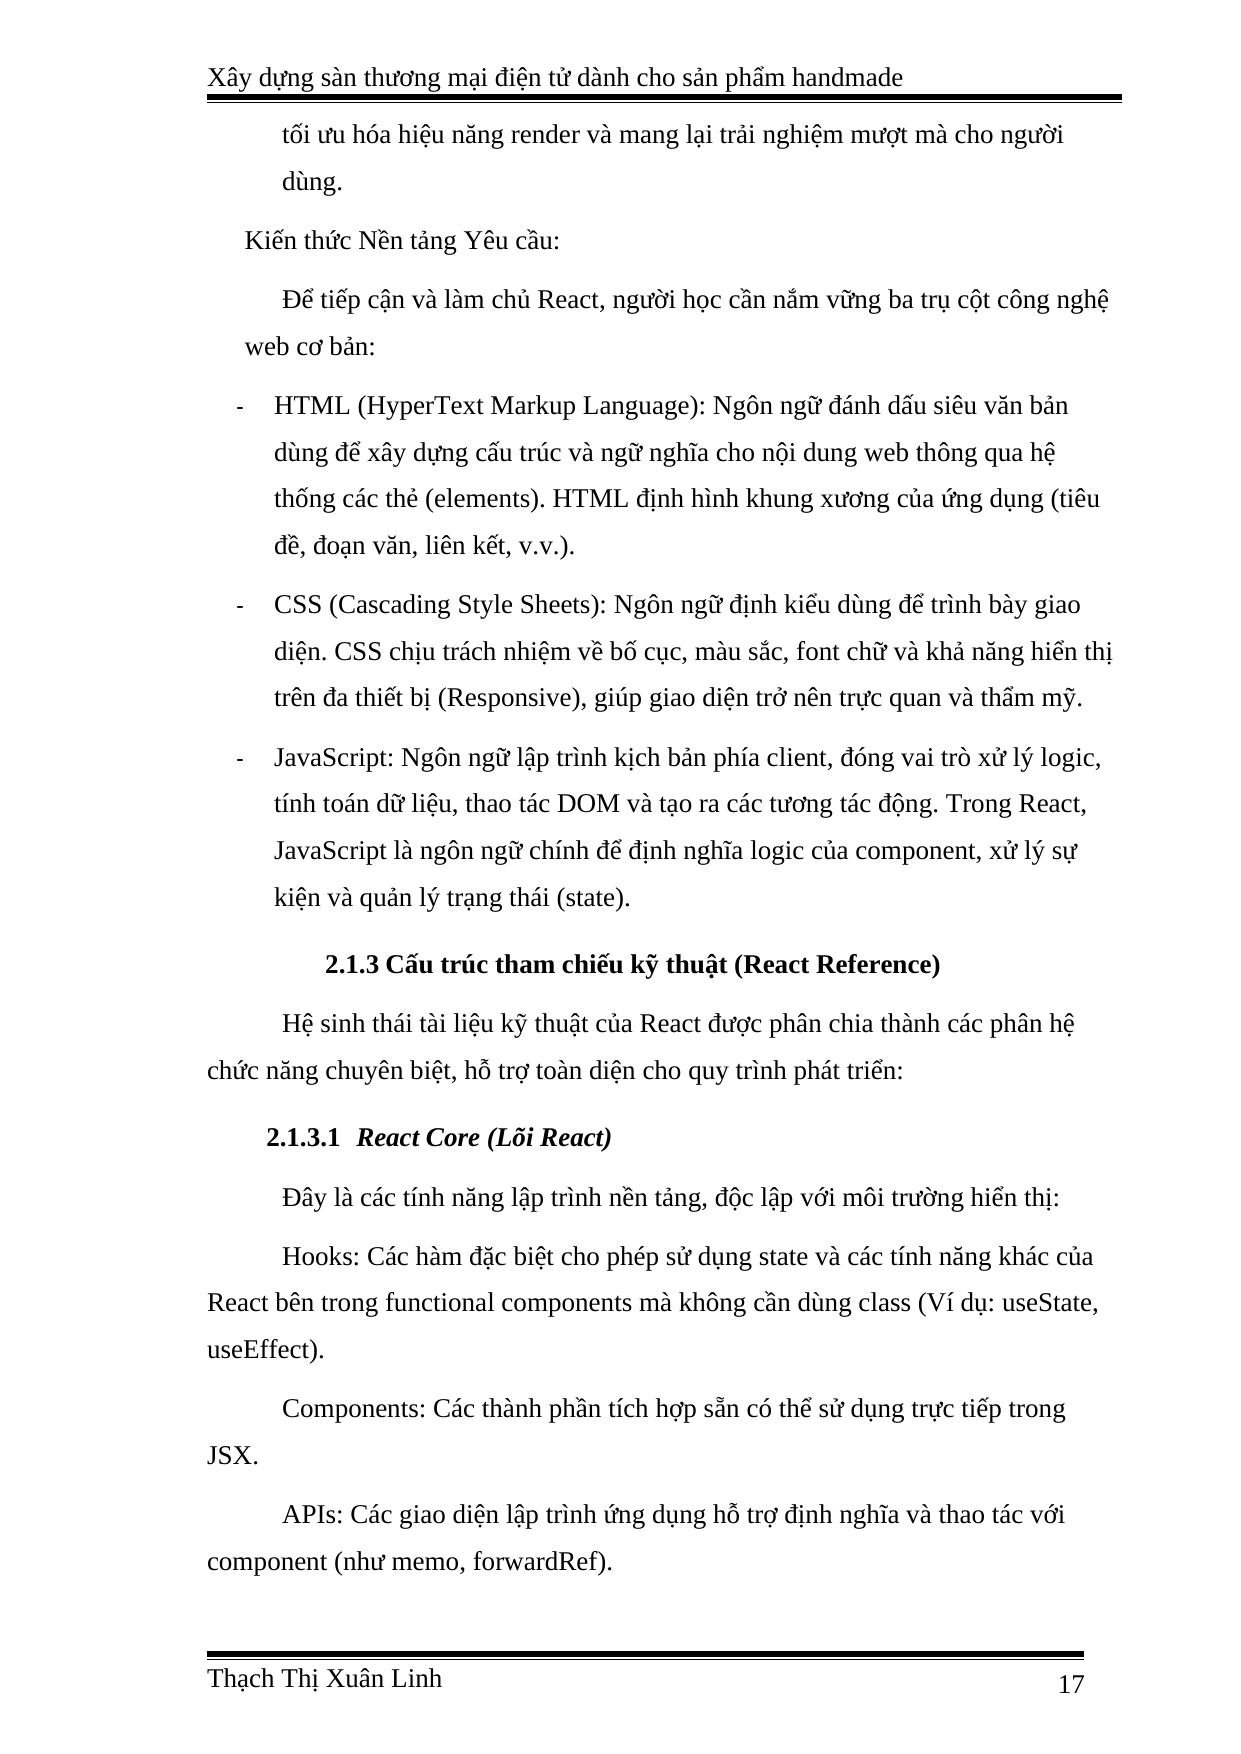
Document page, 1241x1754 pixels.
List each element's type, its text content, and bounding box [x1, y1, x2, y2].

subtitle React Core (Lõi React) [266, 1121, 1122, 1153]
list CSS (Cascading Style Sheets): Ngôn ngữ định kiểu dùng để trình bày giao diện. CSS chịu trách nhiệm về bố cục, màu sắc, font chữ và khả năng hiển thị trên đa thiết bị (Responsive), giúp giao diện trở nên trực quan và thẩm mỹ. [236, 588, 1122, 713]
list JavaScript: Ngôn ngữ lập trình kịch bản phía client, đóng vai trò xử lý logic, tính toán dữ liệu, thao tác DOM và tạo ra các tương tác động. Trong React, JavaScript là ngôn ngữ chính để định nghĩa logic của component, xử lý sự kiện và quản lý trạng thái (state). [236, 741, 1122, 912]
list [244, 118, 1122, 196]
subtitle Cấu trúc tham chiếu kỹ thuật (React Reference) [325, 948, 1122, 979]
list HTML (HyperText Markup Language): Ngôn ngữ đánh dấu siêu văn bản dùng để xây dựng cấu trúc và ngữ nghĩa cho nội dung web thông qua hệ thống các thẻ (elements). HTML định hình khung xương của ứng dụng (tiêu đề, đoạn văn, liên kết, v.v.). [236, 389, 1122, 560]
text APIs: Các giao diện lập trình ứng dụng hỗ trợ định nghĩa và thao tác với component (như memo, forwardRef). [207, 1498, 1122, 1576]
text Để tiếp cận và làm chủ React, người học cần nắm vững ba trụ cột công nghệ web cơ bản: [244, 283, 1122, 361]
text Đây là các tính năng lập trình nền tảng, độc lập với môi trường hiển thị: [207, 1181, 1122, 1212]
text Hệ sinh thái tài liệu kỹ thuật của React được phân chia thành các phân hệ chức năng chuyên biệt, hỗ trợ toàn diện cho quy trình phát triển: [207, 1007, 1122, 1085]
text Components: Các thành phần tích hợp sẵn có thể sử dụng trực tiếp trong JSX. [207, 1392, 1122, 1470]
text Hooks: Các hàm đặc biệt cho phép sử dụng state và các tính năng khác của React bên trong functional components mà không cần dùng class (Ví dụ: useState, useEffect). [207, 1240, 1122, 1364]
text Kiến thức Nền tảng Yêu cầu: [244, 224, 1122, 255]
